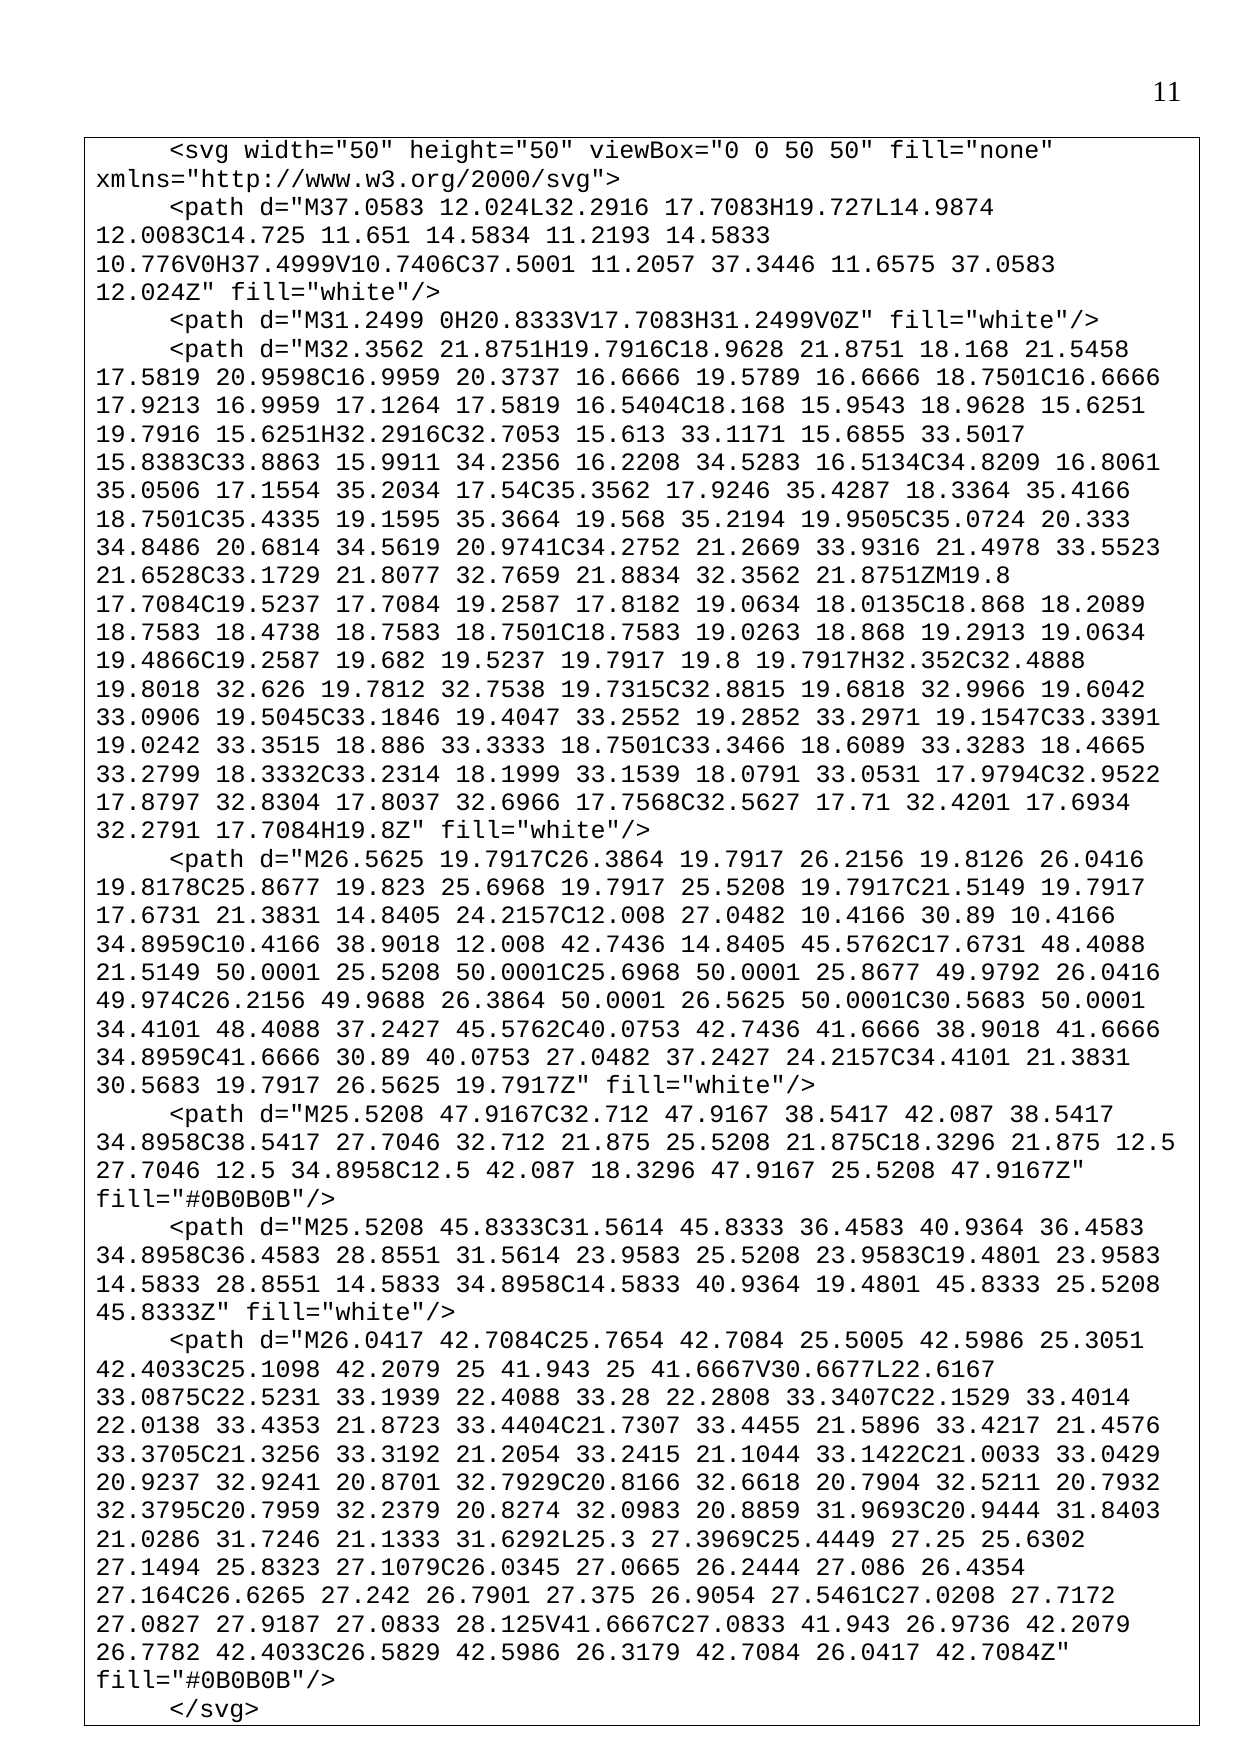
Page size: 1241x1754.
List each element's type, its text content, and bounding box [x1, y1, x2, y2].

table_header <svg width="50" height="50" viewBox="0 0 50 50" fill="none" xmlns="http://www.w3.org/2000/svg"> <path d="M37.0583 12.024L32.2916 17.7083H19.727L14.9874 12.0083C14.725 11.651 14.5834 11.2193 14.5833 10.776V0H37.4999V10.7406C37.5001 11.2057 37.3446 11.6575 37.0583 12.024Z" fill="white"/> <path d="M31.2499 0H20.8333V17.7083H31.2499V0Z" fill="white"/> <path d="M32.3562 21.8751H19.7916C18.9628 21.8751 18.168 21.5458 17.5819 20.9598C16.9959 20.3737 16.6666 19.5789 16.6666 18.7501C16.6666 17.9213 16.9959 17.1264 17.5819 16.5404C18.168 15.9543 18.9628 15.6251 19.7916 15.6251H32.2916C32.7053 15.613 33.1171 15.6855 33.5017 15.8383C33.8863 15.9911 34.2356 16.2208 34.5283 16.5134C34.8209 16.8061 35.0506 17.1554 35.2034 17.54C35.3562 17.9246 35.4287 18.3364 35.4166 18.7501C35.4335 19.1595 35.3664 19.568 35.2194 19.9505C35.0724 20.333 34.8486 20.6814 34.5619 20.9741C34.2752 21.2669 33.9316 21.4978 33.5523 21.6528C33.1729 21.8077 32.7659 21.8834 32.3562 21.8751ZM19.8 17.7084C19.5237 17.7084 19.2587 17.8182 19.0634 18.0135C18.868 18.2089 18.7583 18.4738 18.7583 18.7501C18.7583 19.0263 18.868 19.2913 19.0634 19.4866C19.2587 19.682 19.5237 19.7917 19.8 19.7917H32.352C32.4888 19.8018 32.626 19.7812 32.7538 19.7315C32.8815 19.6818 32.9966 19.6042 33.0906 19.5045C33.1846 19.4047 33.2552 19.2852 33.2971 19.1547C33.3391 19.0242 33.3515 18.886 33.3333 18.7501C33.3466 18.6089 33.3283 18.4665 33.2799 18.3332C33.2314 18.1999 33.1539 18.0791 33.0531 17.9794C32.9522 17.8797 32.8304 17.8037 32.6966 17.7568C32.5627 17.71 32.4201 17.6934 32.2791 17.7084H19.8Z" fill="white"/> <path d="M26.5625 19.7917C26.3864 19.7917 26.2156 19.8126 26.0416 19.8178C25.8677 19.823 25.6968 19.7917 25.5208 19.7917C21.5149 19.7917 17.6731 21.3831 14.8405 24.2157C12.008 27.0482 10.4166 30.89 10.4166 34.8959C10.4166 38.9018 12.008 42.7436 14.8405 45.5762C17.6731 48.4088 21.5149 50.0001 25.5208 50.0001C25.6968 50.0001 25.8677 49.9792 26.0416 49.974C26.2156 49.9688 26.3864 50.0001 26.5625 50.0001C30.5683 50.0001 34.4101 48.4088 37.2427 45.5762C40.0753 42.7436 41.6666 38.9018 41.6666 34.8959C41.6666 30.89 40.0753 27.0482 37.2427 24.2157C34.4101 21.3831 30.5683 19.7917 26.5625 19.7917Z" fill="white"/> <path d="M25.5208 47.9167C32.712 47.9167 38.5417 42.087 38.5417 34.8958C38.5417 27.7046 32.712 21.875 25.5208 21.875C18.3296 21.875 12.5 27.7046 12.5 34.8958C12.5 42.087 18.3296 47.9167 25.5208 47.9167Z" fill="#0B0B0B"/> <path d="M25.5208 45.8333C31.5614 45.8333 36.4583 40.9364 36.4583 34.8958C36.4583 28.8551 31.5614 23.9583 25.5208 23.9583C19.4801 23.9583 14.5833 28.8551 14.5833 34.8958C14.5833 40.9364 19.4801 45.8333 25.5208 45.8333Z" fill="white"/> <path d="M26.0417 42.7084C25.7654 42.7084 25.5005 42.5986 25.3051 42.4033C25.1098 42.2079 25 41.943 25 41.6667V30.6677L22.6167 33.0875C22.5231 33.1939 22.4088 33.28 22.2808 33.3407C22.1529 33.4014 22.0138 33.4353 21.8723 33.4404C21.7307 33.4455 21.5896 33.4217 21.4576 33.3705C21.3256 33.3192 21.2054 33.2415 21.1044 33.1422C21.0033 33.0429 20.9237 32.9241 20.8701 32.7929C20.8166 32.6618 20.7904 32.5211 20.7932 32.3795C20.7959 32.2379 20.8274 32.0983 20.8859 31.9693C20.9444 31.8403 21.0286 31.7246 21.1333 31.6292L25.3 27.3969C25.4449 27.25 25.6302 27.1494 25.8323 27.1079C26.0345 27.0665 26.2444 27.086 26.4354 27.164C26.6265 27.242 26.7901 27.375 26.9054 27.5461C27.0208 27.7172 27.0827 27.9187 27.0833 28.125V41.6667C27.0833 41.943 26.9736 42.2079 26.7782 42.4033C26.5829 42.5986 26.3179 42.7084 26.0417 42.7084Z" fill="#0B0B0B"/> </svg> [85, 138, 1199, 1725]
